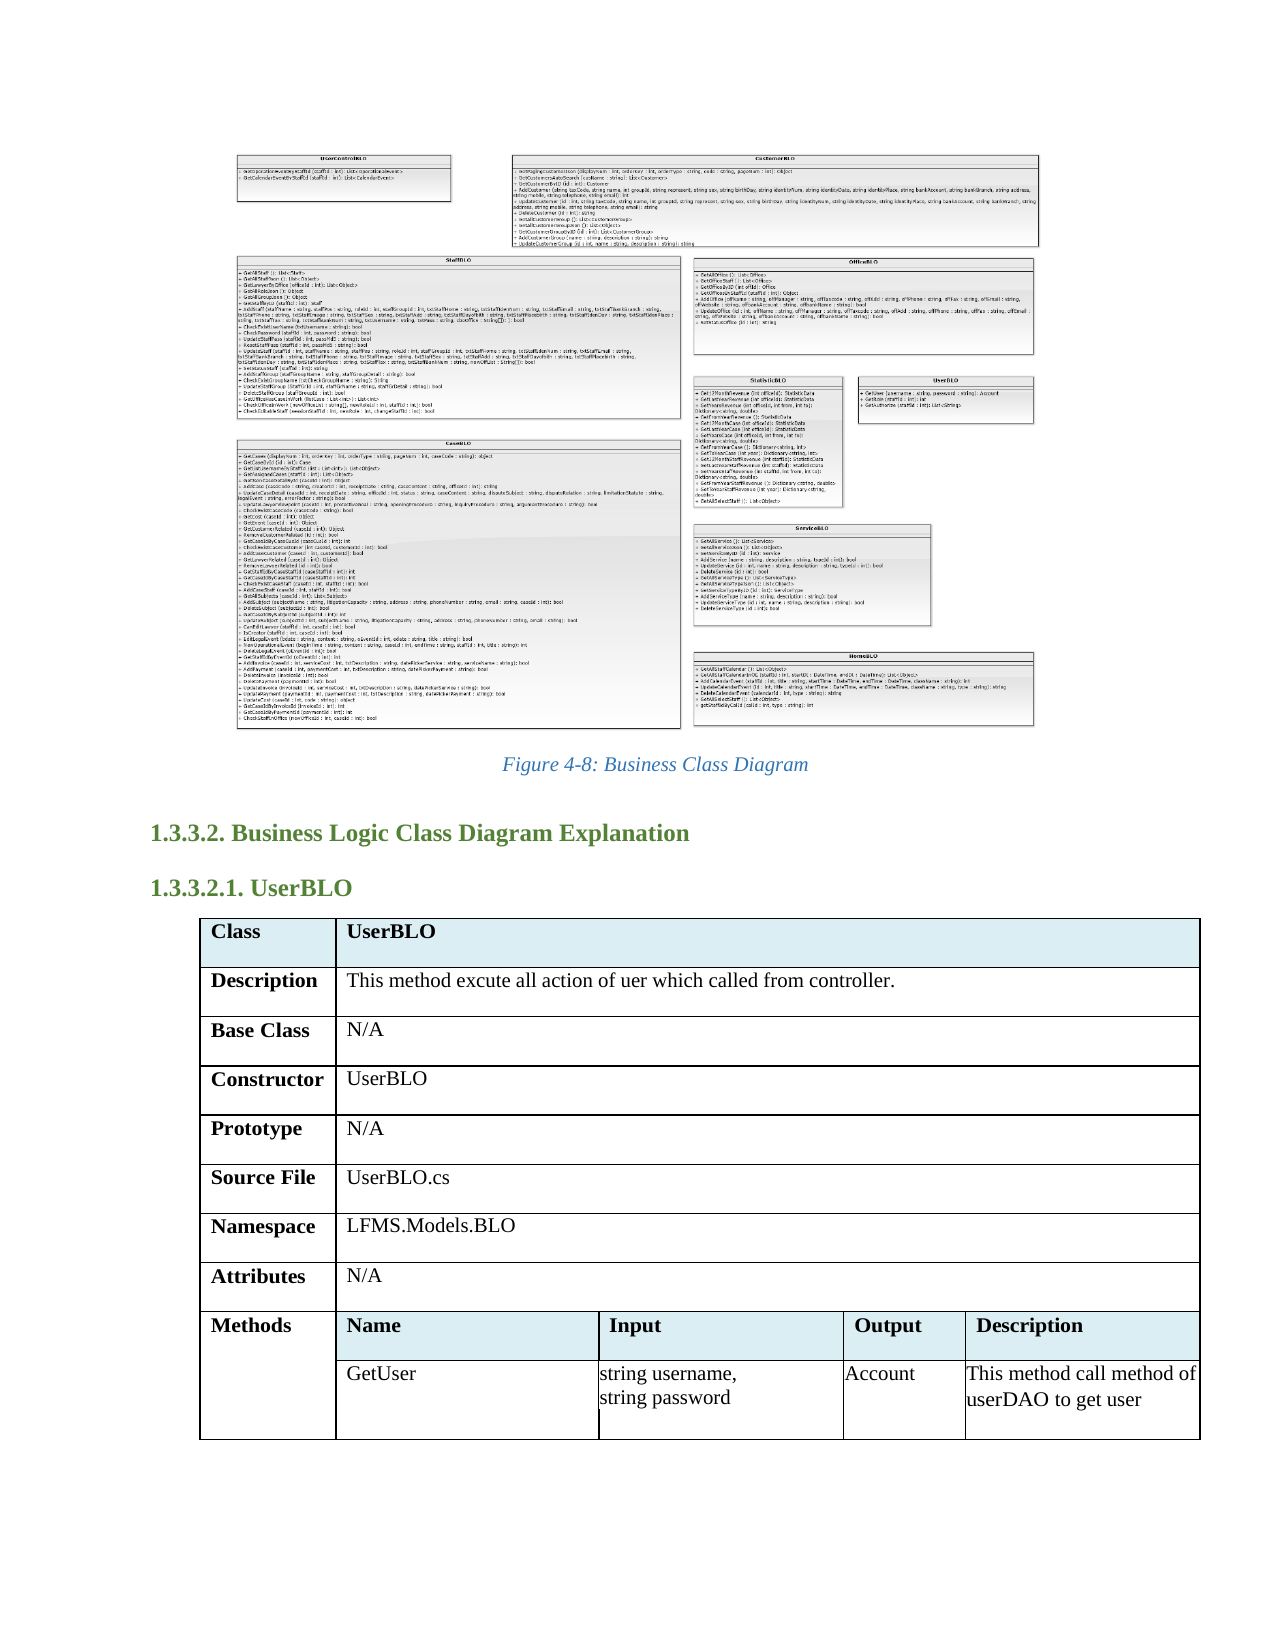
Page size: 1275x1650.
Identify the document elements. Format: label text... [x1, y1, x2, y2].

table_cell This method excute all action of uer which called from controller. [337, 968, 1199, 1016]
table_cell Prototype [201, 1116, 335, 1163]
table_cell Attributes [201, 1263, 335, 1311]
table_cell UserBLO [337, 1067, 1199, 1114]
table_cell N/A [337, 1263, 1199, 1311]
table_cell string username, string password [600, 1361, 843, 1439]
table_cell Namespace [201, 1214, 335, 1262]
table_cell Source File [201, 1165, 335, 1213]
table_cell Base Class [201, 1017, 335, 1065]
subtitle UserBLO [150, 873, 1125, 902]
table_cell Methods [201, 1312, 335, 1439]
table_cell Name [337, 1312, 598, 1360]
table_cell This method call method of userDAO to get user [966, 1361, 1199, 1439]
table_header UserBLO [337, 919, 1199, 967]
text Figure 4-8: Business Class Diagram [187, 752, 1125, 776]
picture [231, 150, 1044, 734]
table_cell Output [844, 1312, 965, 1360]
table_cell Description [966, 1312, 1199, 1360]
table_cell Constructor [201, 1067, 335, 1114]
subtitle Business Logic Class Diagram Explanation [150, 818, 1125, 846]
table_cell GetUser [337, 1361, 598, 1439]
table_cell Input [600, 1312, 843, 1360]
table_cell Account [844, 1361, 965, 1439]
table_cell N/A [337, 1116, 1199, 1163]
table_cell UserBLO.cs [337, 1165, 1199, 1213]
table_cell Description [201, 968, 335, 1016]
table_cell LFMS.Models.BLO [337, 1214, 1199, 1262]
table_cell N/A [337, 1017, 1199, 1065]
table_header Class [201, 919, 335, 967]
